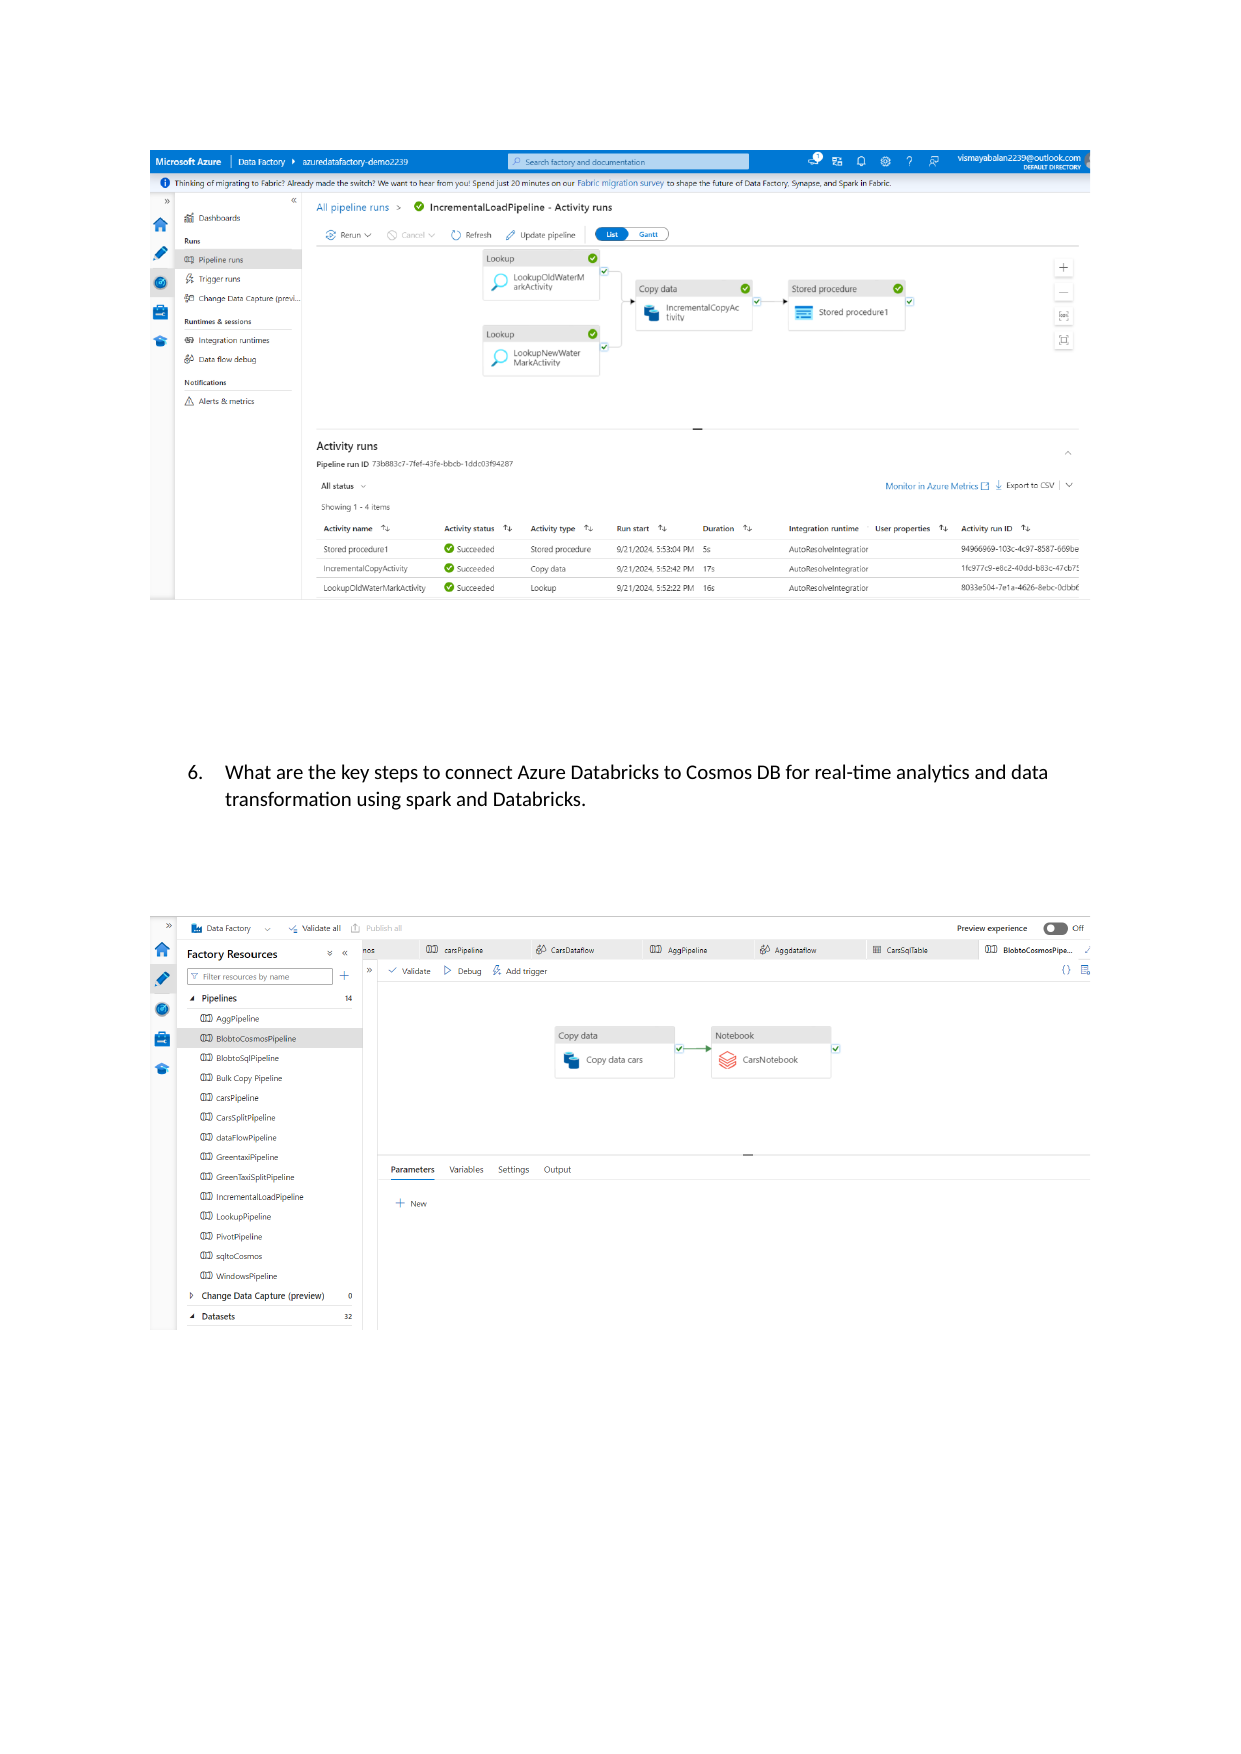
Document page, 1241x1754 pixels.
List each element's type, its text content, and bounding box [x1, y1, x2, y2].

picture [150, 150, 1091, 600]
list What are the key steps to connect Azure Databricks to Cosmos DB for real-time analytics and data transformation using spark and Databricks. [187, 759, 1090, 811]
picture [150, 916, 1091, 1330]
